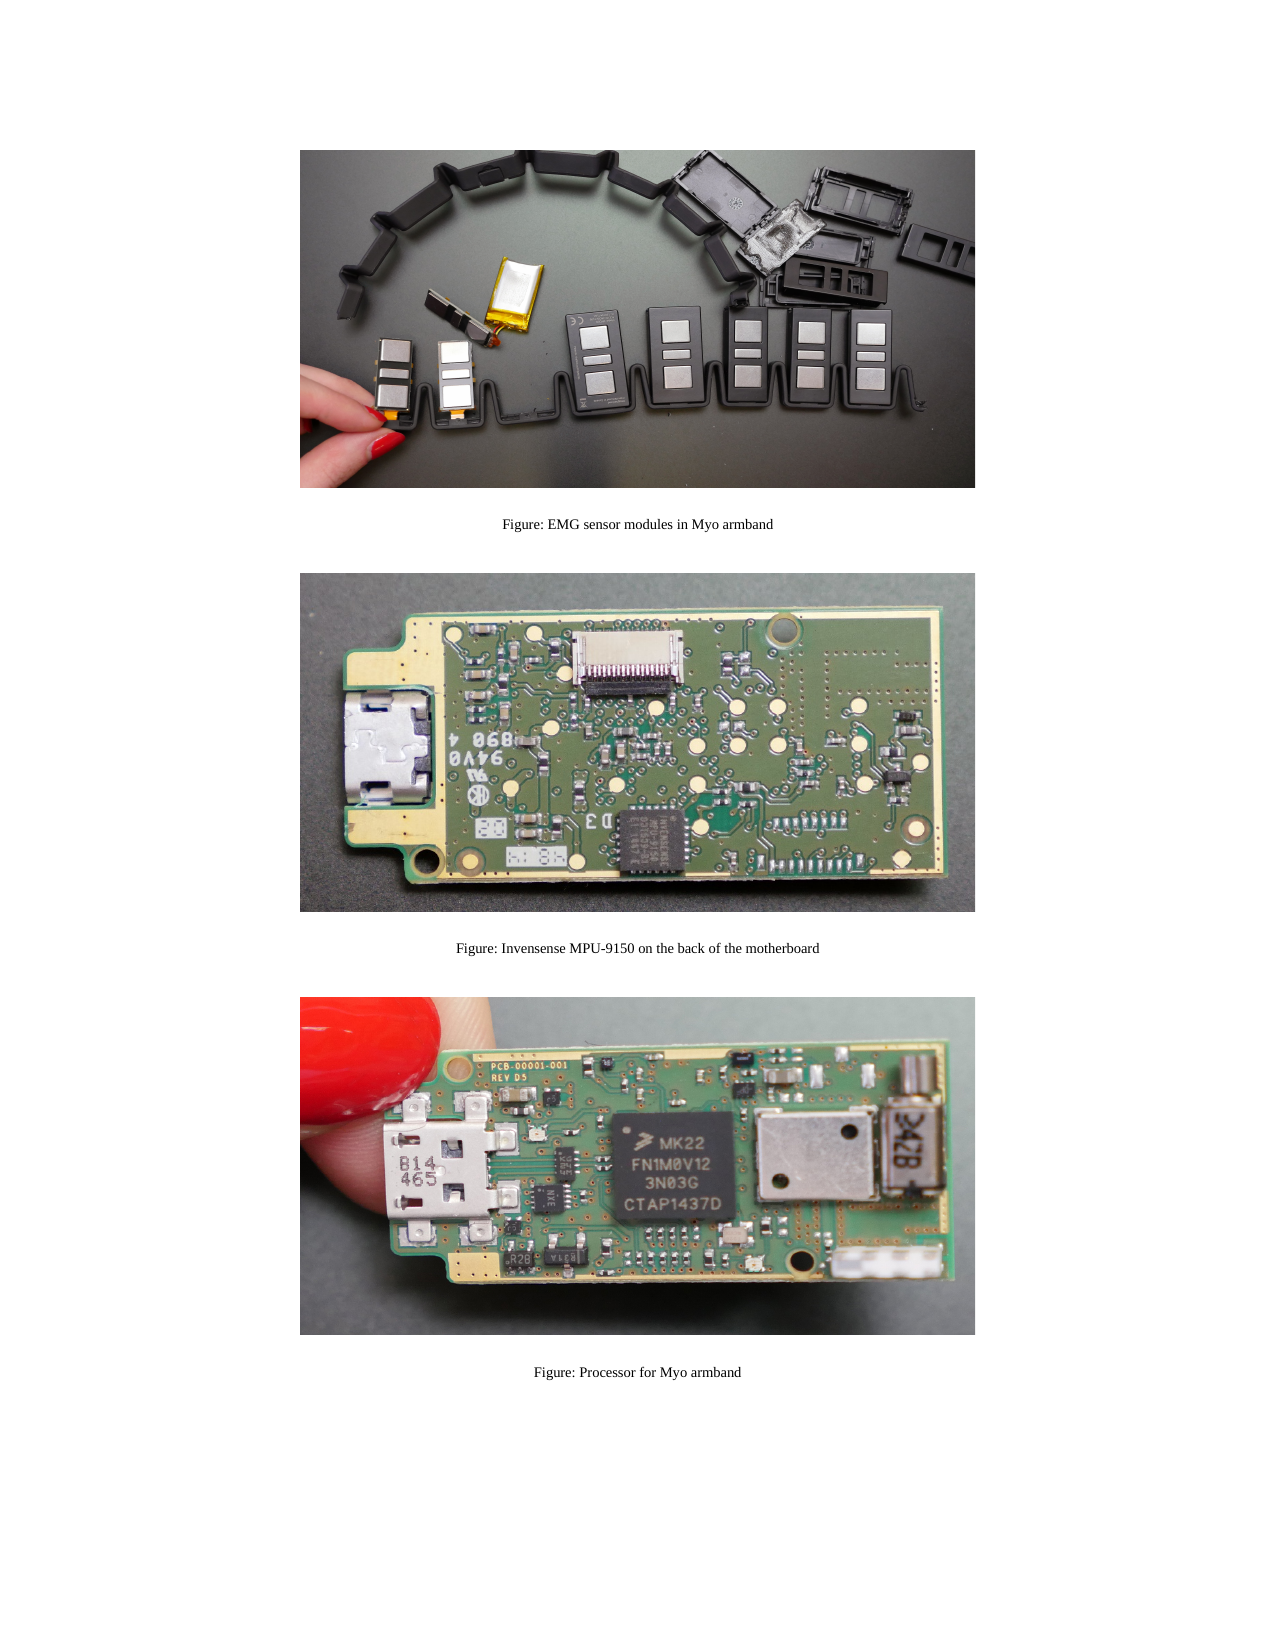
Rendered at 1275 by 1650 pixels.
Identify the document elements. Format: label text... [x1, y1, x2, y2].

text Figure: EMG sensor modules in Myo armband [150, 516, 1125, 545]
picture [300, 573, 976, 912]
picture [300, 997, 976, 1335]
text Figure: Processor for Myo armband [150, 1364, 1125, 1392]
picture [300, 150, 976, 488]
text Figure: Invensense MPU-9150 on the back of the motherboard [150, 940, 1125, 969]
